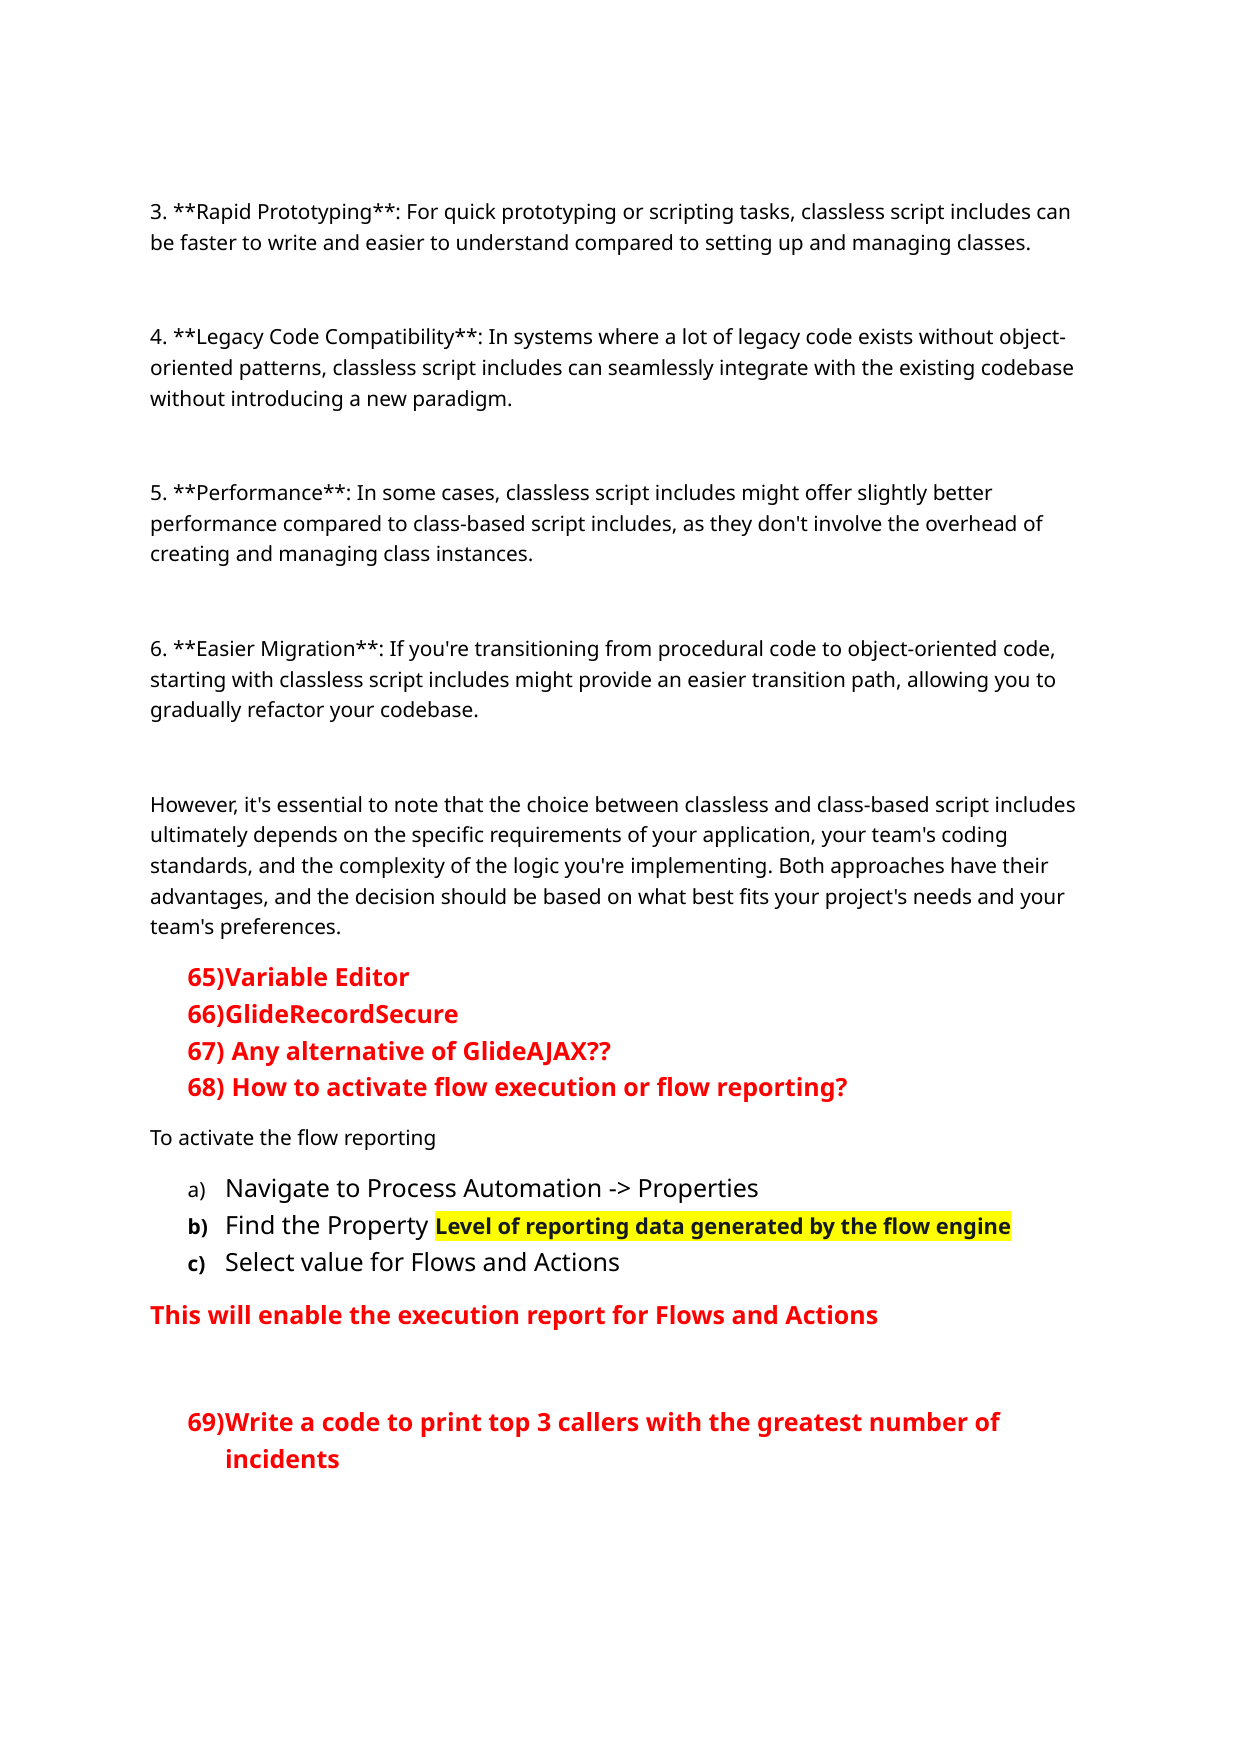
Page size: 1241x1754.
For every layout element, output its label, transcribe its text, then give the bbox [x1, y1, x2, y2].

list Any alternative of GlideAJAX?? [187, 1033, 1090, 1067]
list Select value for Flows and Actions [187, 1244, 1090, 1278]
list How to activate flow execution or flow reporting? [187, 1070, 1090, 1104]
list Find the Property Level of reporting data generated by the flow engine [187, 1208, 1090, 1242]
list Variable Editor [187, 960, 1090, 994]
text To activate the flow reporting [150, 1123, 1090, 1152]
text 5. **Performance**: In some cases, classless script includes might offer slightly better performance compared to class-based script includes, as they don't involve the overhead of creating and managing class instances. [150, 478, 1090, 568]
text 4. **Legacy Code Compatibility**: In systems where a lot of legacy code exists without object-oriented patterns, classless script includes can seamlessly integrate with the existing codebase without introducing a new paradigm. [150, 322, 1090, 412]
list Write a code to print top 3 callers with the greatest number of incidents [187, 1405, 1090, 1476]
text 3. **Rapid Prototyping**: For quick prototyping or scripting tasks, classless script includes can be faster to write and easier to understand compared to setting up and managing classes. [150, 197, 1090, 256]
text 6. **Easier Migration**: If you're transitioning from procedural code to object-oriented code, starting with classless script includes might provide an easier transition path, allowing you to gradually refactor your codebase. [150, 634, 1090, 724]
list Navigate to Process Automation -> Properties [187, 1171, 1090, 1205]
list GlideRecordSecure [187, 997, 1090, 1031]
text This will enable the execution report for Flows and Actions [150, 1298, 1090, 1332]
text However, it's essential to note that the choice between classless and class-based script includes ultimately depends on the specific requirements of your application, your team's coding standards, and the complexity of the logic you're implementing. Both approaches have their advantages, and the decision should be based on what best fits your project's needs and your team's preferences. [150, 790, 1090, 941]
